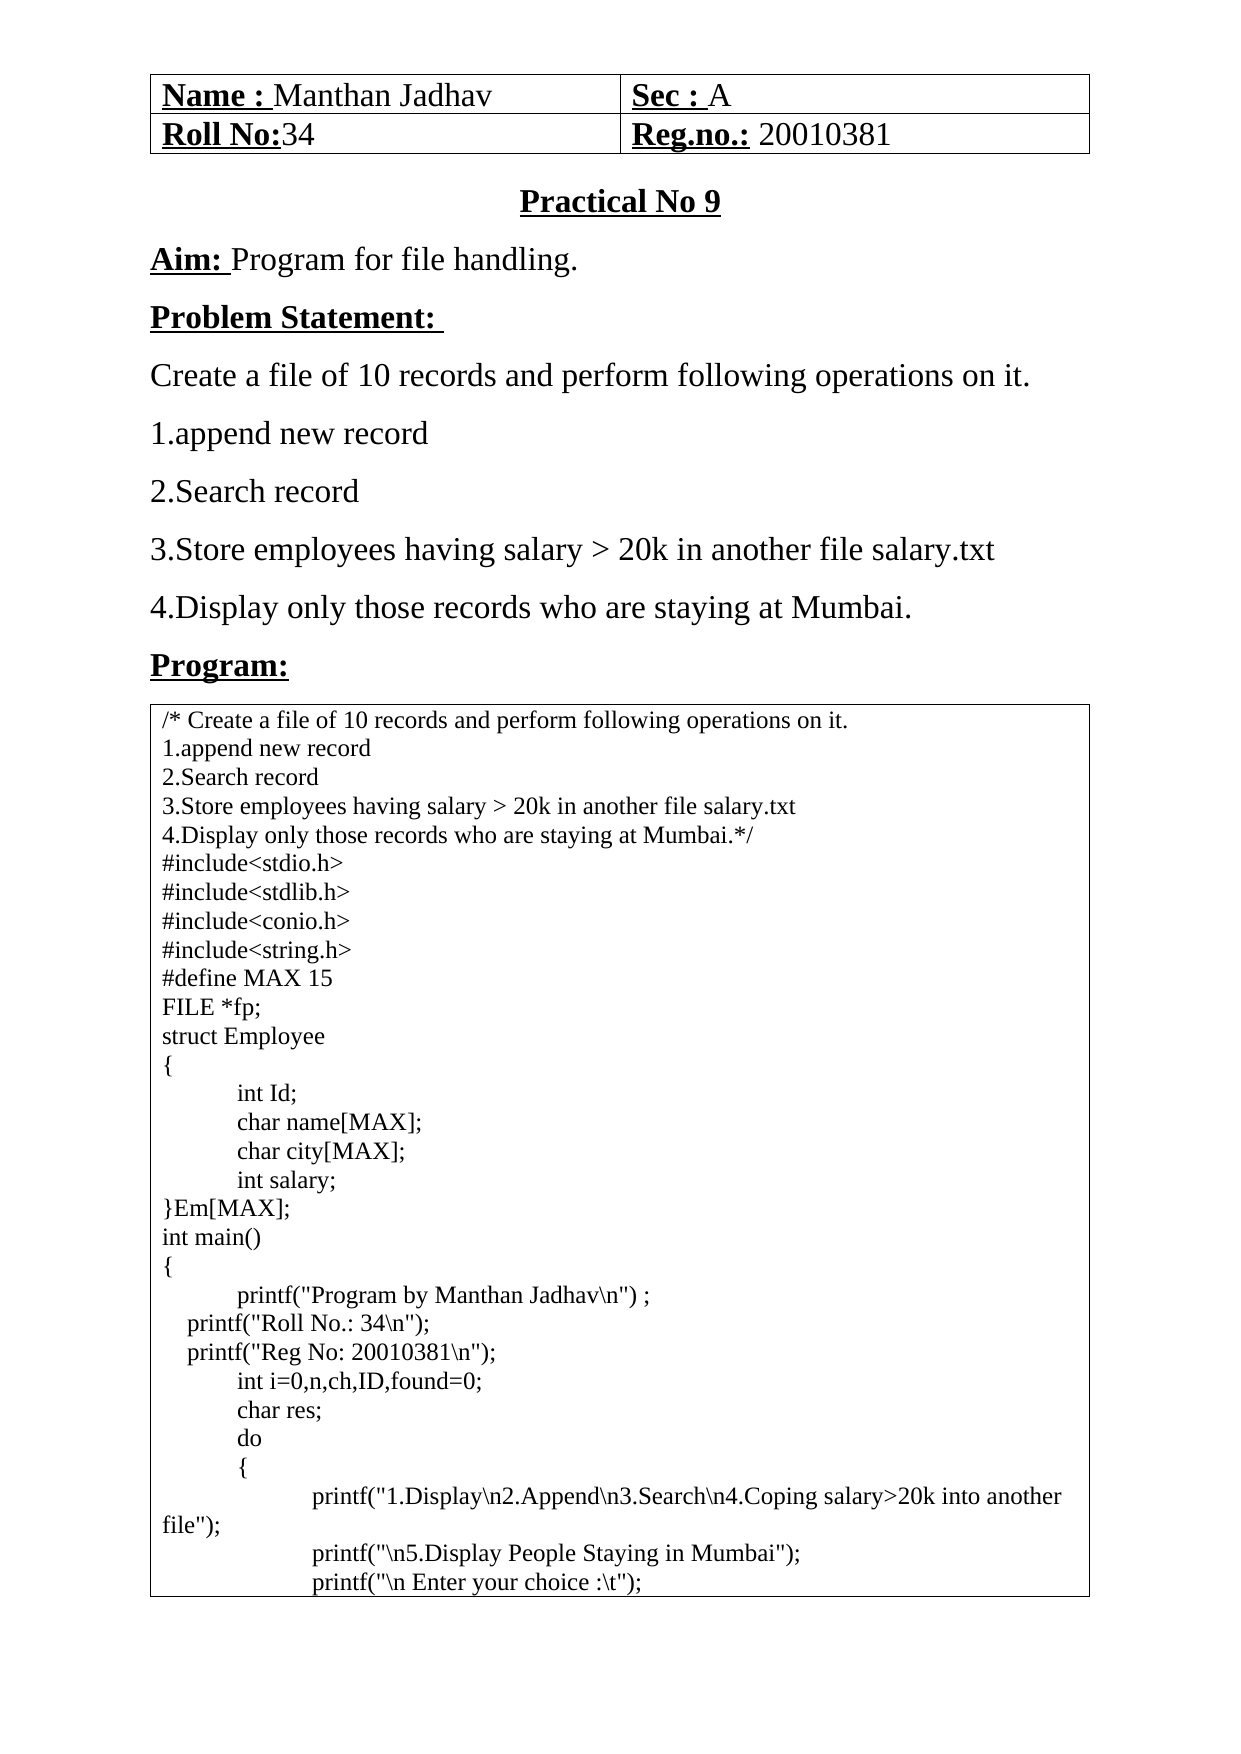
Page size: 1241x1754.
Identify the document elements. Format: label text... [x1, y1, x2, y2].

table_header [151, 705, 1089, 1596]
text Program: [150, 646, 1090, 684]
text 3.Store employees having salary > 20k in another file salary.txt [150, 530, 1090, 568]
text Aim: Program for file handling. [150, 239, 1090, 278]
text 1.append new record [150, 414, 1090, 452]
text Create a file of 10 records and perform following operations on it. [150, 356, 1090, 394]
text 4.Display only those records who are staying at Mumbai. [150, 588, 1090, 626]
text Problem Statement: [150, 298, 1090, 336]
text Practical No 9 [150, 182, 1090, 220]
text 2.Search record [150, 472, 1090, 510]
